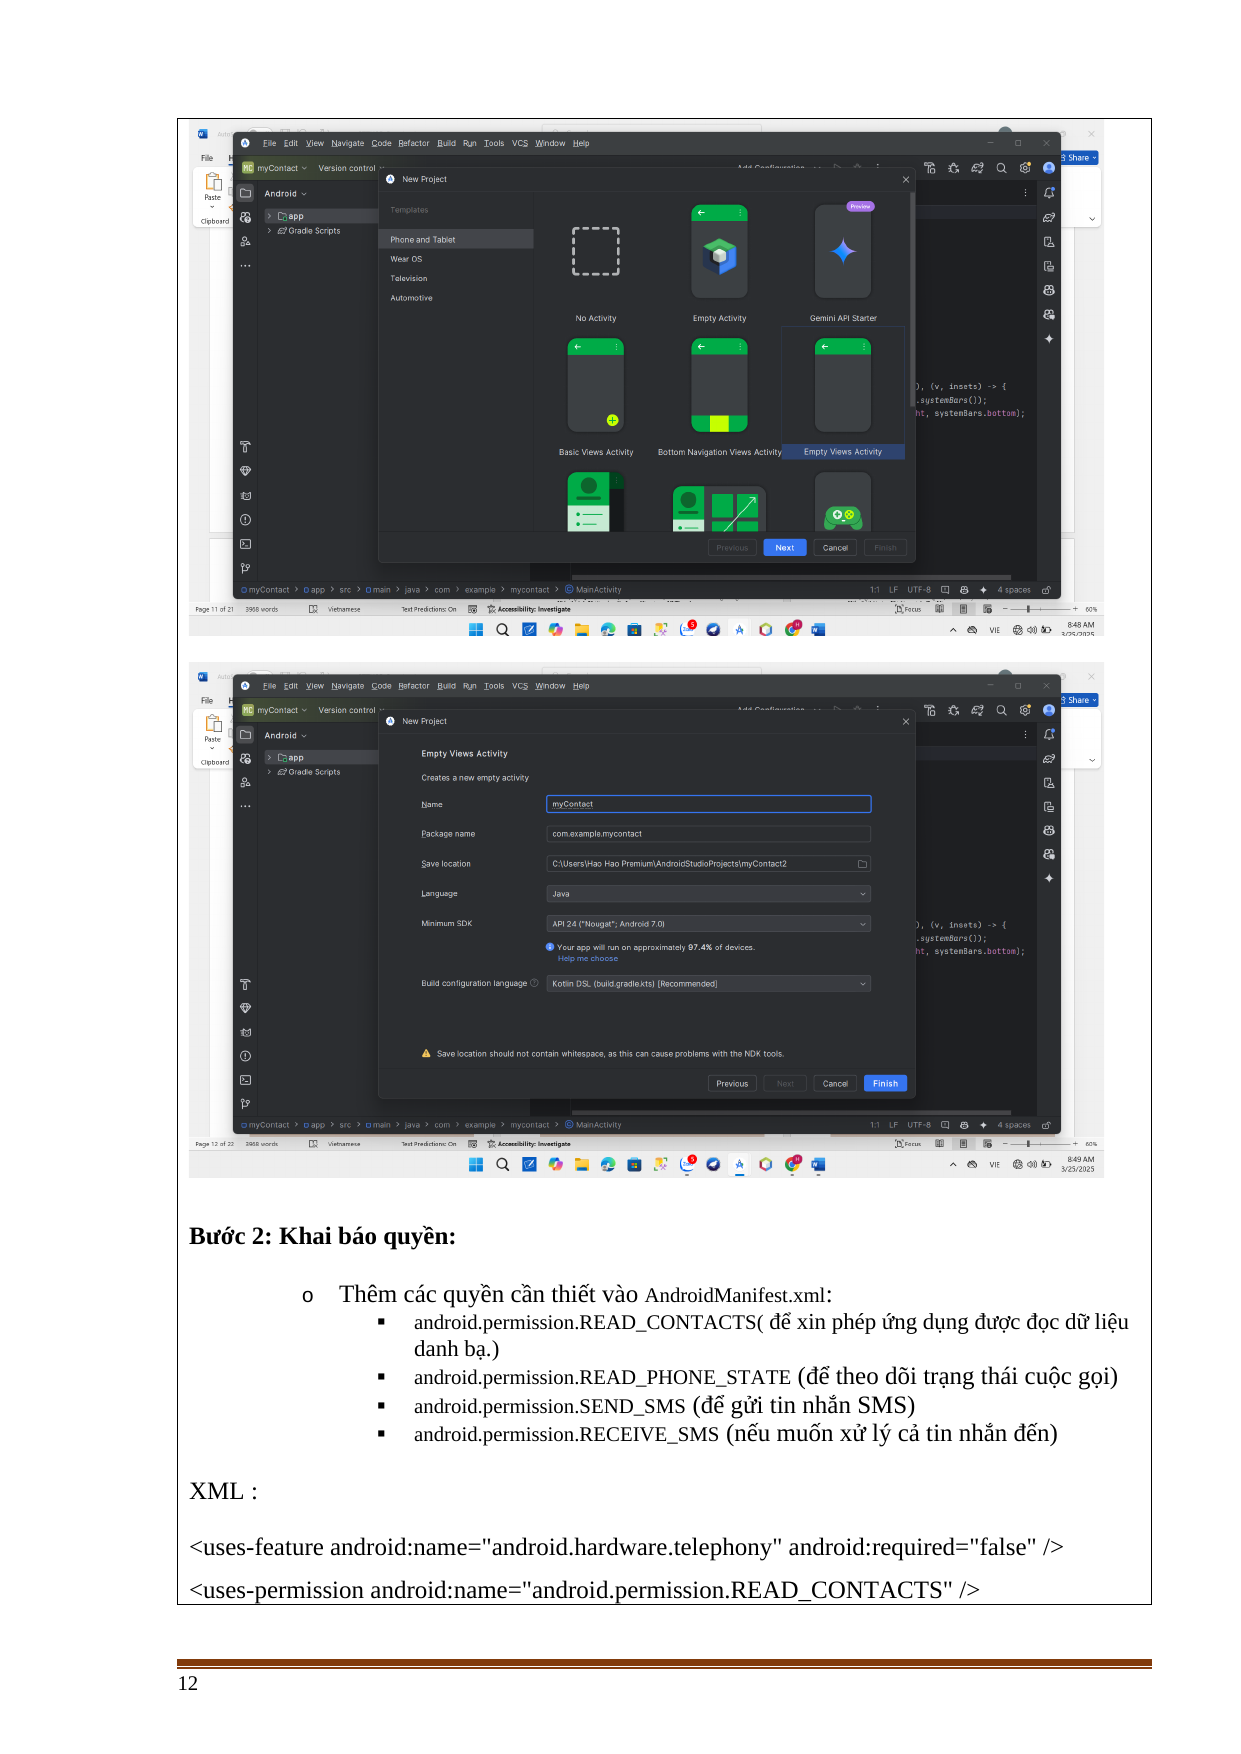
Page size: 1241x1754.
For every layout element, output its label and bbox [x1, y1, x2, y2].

table_header [178, 119, 1151, 1604]
picture [188, 662, 1105, 1178]
picture [188, 119, 1105, 636]
